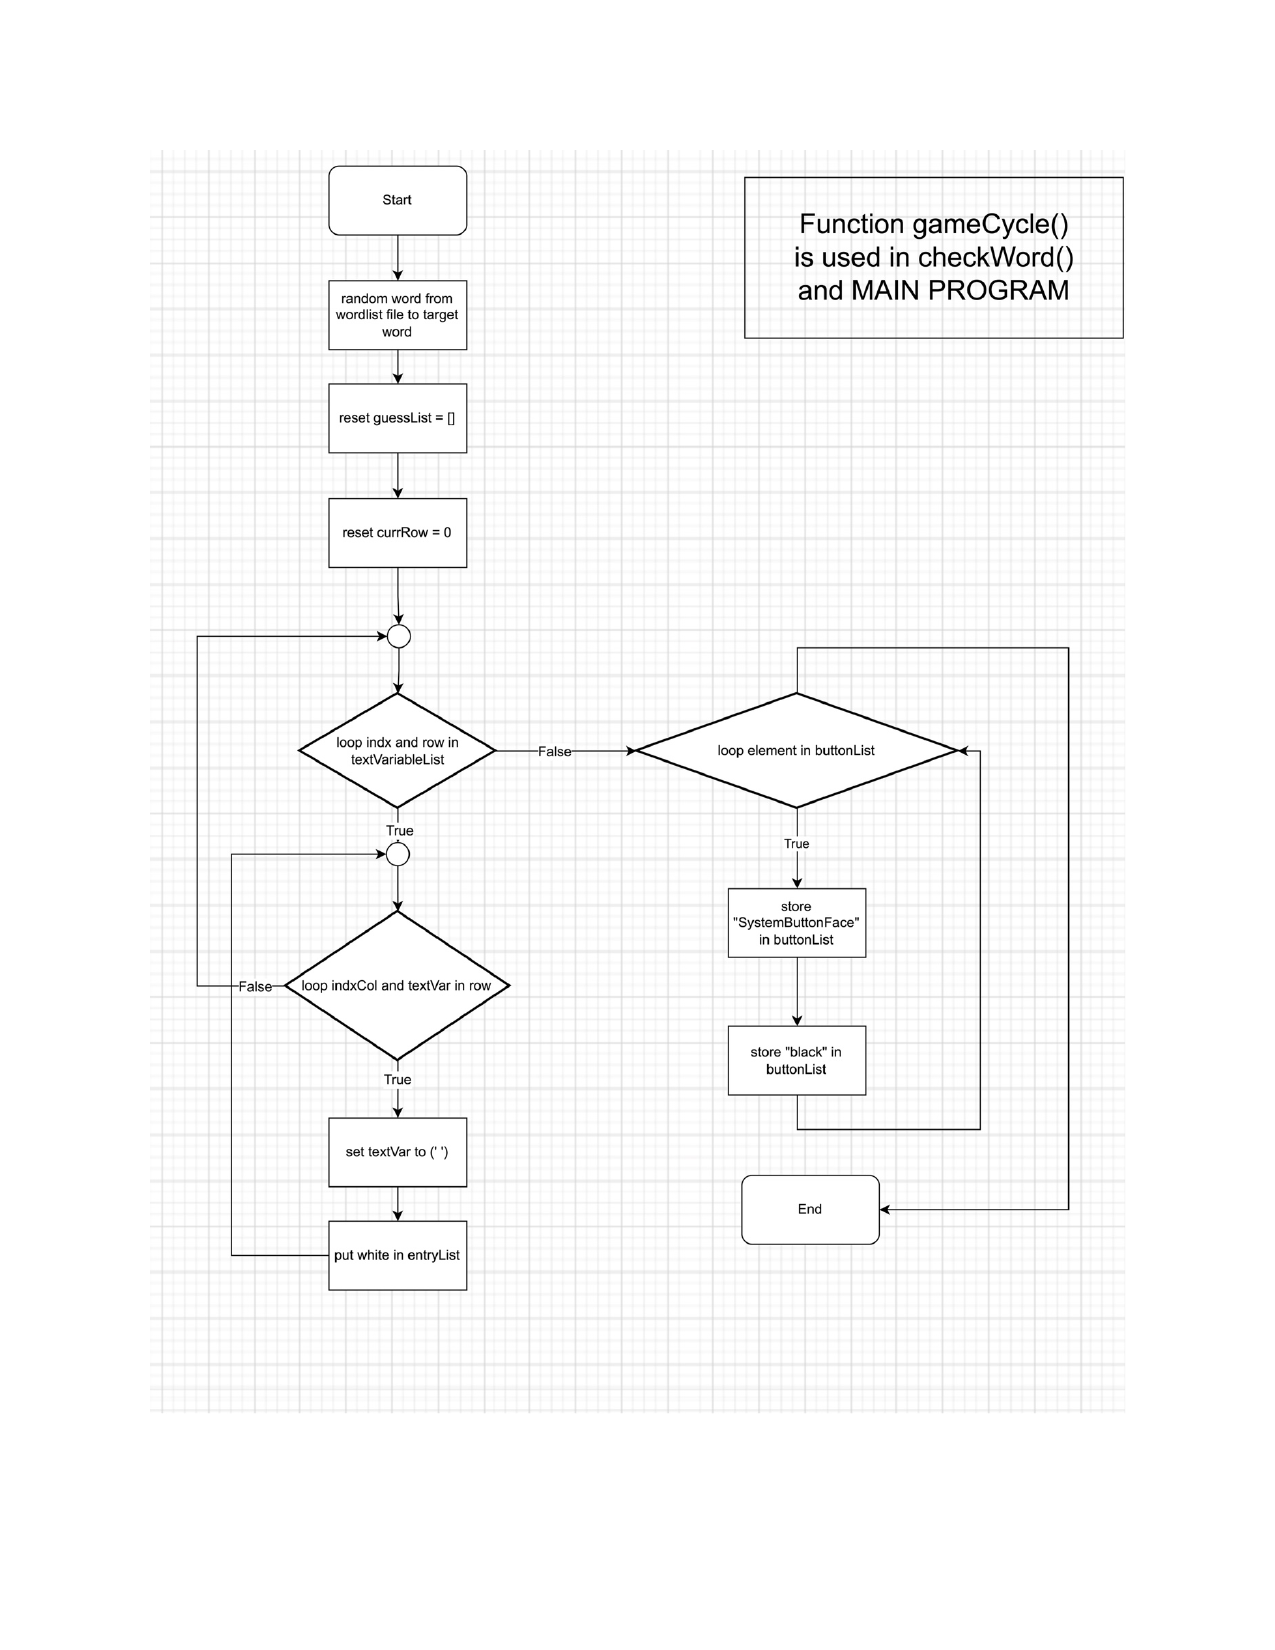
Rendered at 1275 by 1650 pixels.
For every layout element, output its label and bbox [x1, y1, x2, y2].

picture [150, 150, 1125, 1414]
